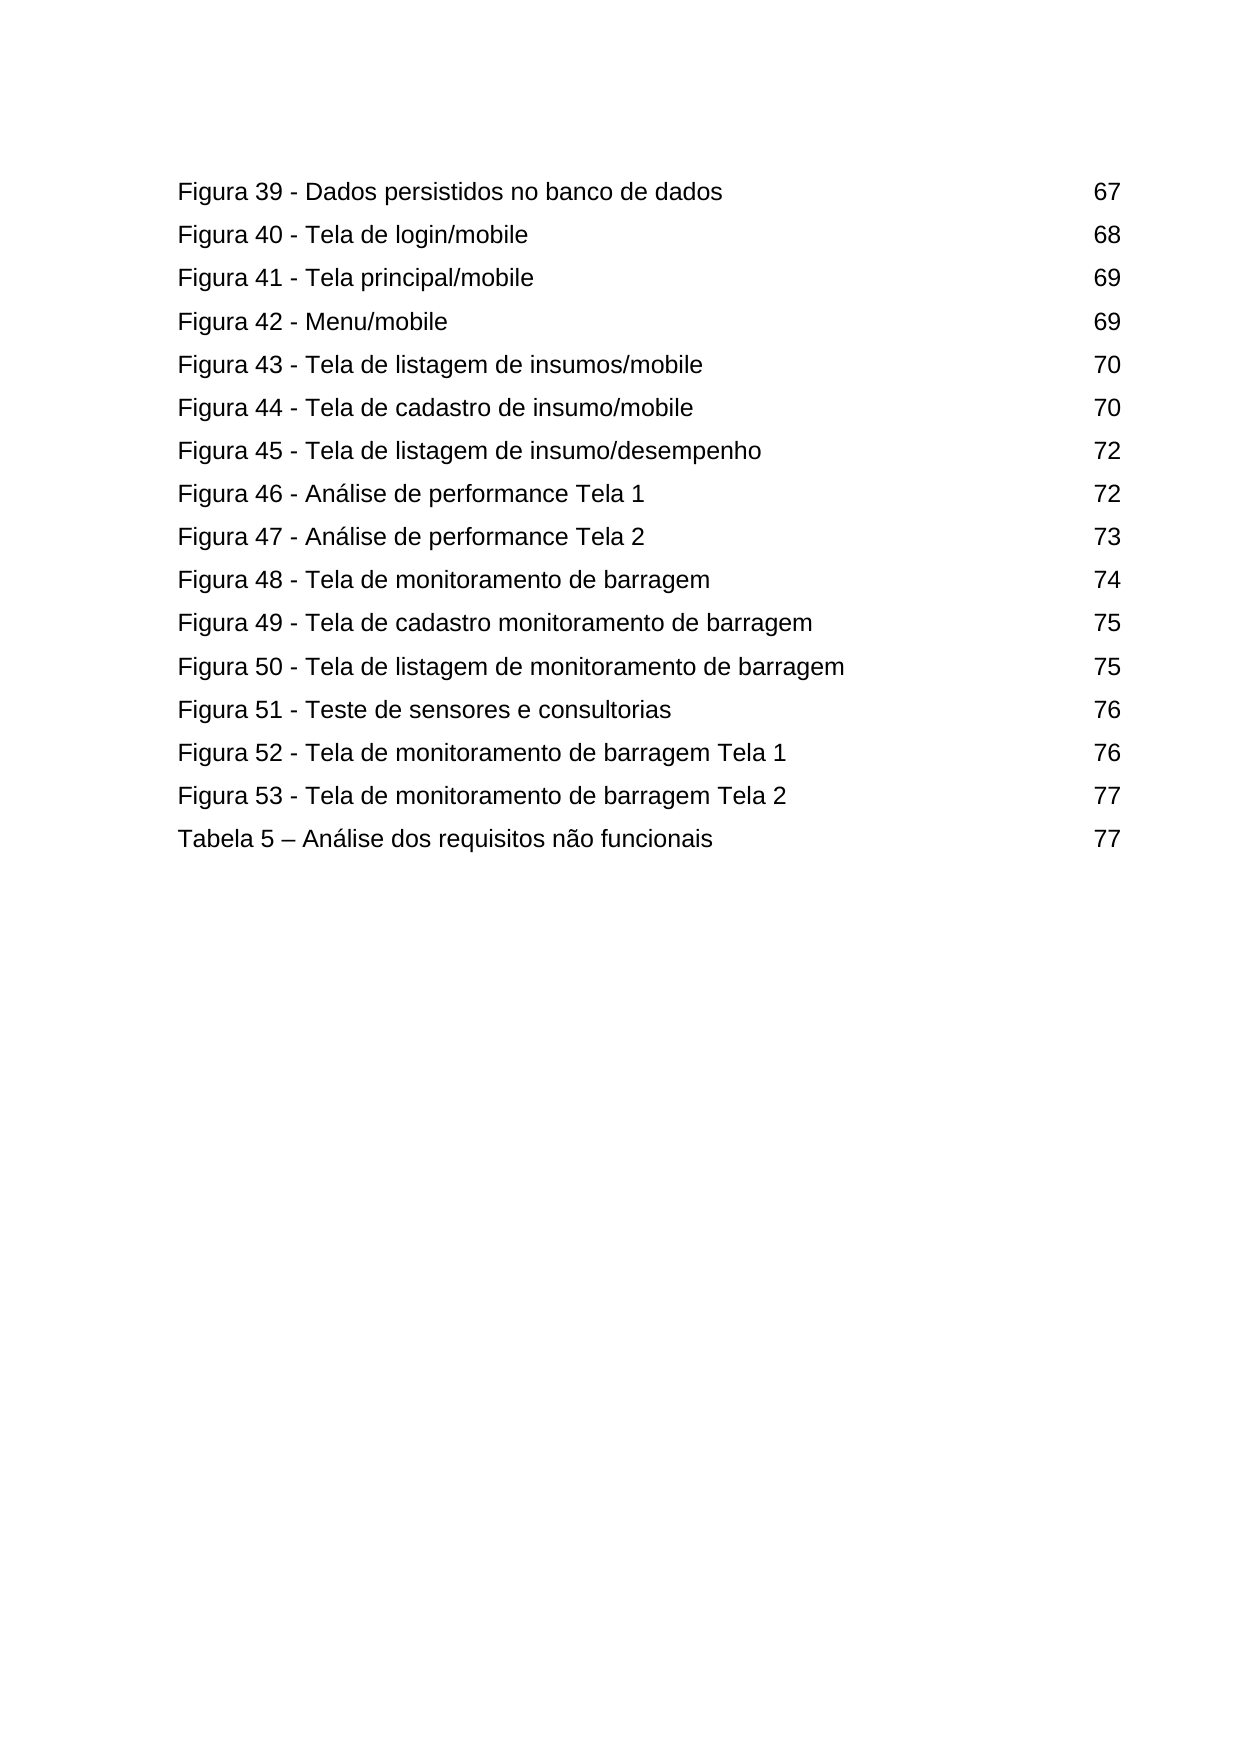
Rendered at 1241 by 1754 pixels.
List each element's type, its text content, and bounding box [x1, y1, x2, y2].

text Figura 42 - Menu/mobile 69 [177, 307, 1122, 335]
text Figura 50 - Tela de listagem de monitoramento de barragem 75 [177, 652, 1122, 680]
text Figura 51 - Teste de sensores e consultorias 76 [177, 695, 1122, 723]
text Figura 43 - Tela de listagem de insumos/mobile 70 [177, 350, 1122, 378]
text Figura 41 - Tela principal/mobile 69 [177, 263, 1122, 292]
text Tabela 5 – Análise dos requisitos não funcionais 77 [177, 824, 1122, 853]
text Figura 45 - Tela de listagem de insumo/desempenho 72 [177, 436, 1122, 465]
text Figura 52 - Tela de monitoramento de barragem Tela 1 76 [177, 738, 1122, 767]
text Figura 48 - Tela de monitoramento de barragem 74 [177, 565, 1122, 594]
text Figura 39 - Dados persistidos no banco de dados 67 [177, 177, 1122, 206]
text Figura 44 - Tela de cadastro de insumo/mobile 70 [177, 393, 1122, 422]
text Figura 47 - Análise de performance Tela 2 73 [177, 522, 1122, 551]
text Figura 46 - Análise de performance Tela 1 72 [177, 479, 1122, 508]
text Figura 49 - Tela de cadastro monitoramento de barragem 75 [177, 608, 1122, 637]
text Figura 40 - Tela de login/mobile 68 [177, 220, 1122, 249]
text Figura 53 - Tela de monitoramento de barragem Tela 2 77 [177, 781, 1122, 810]
